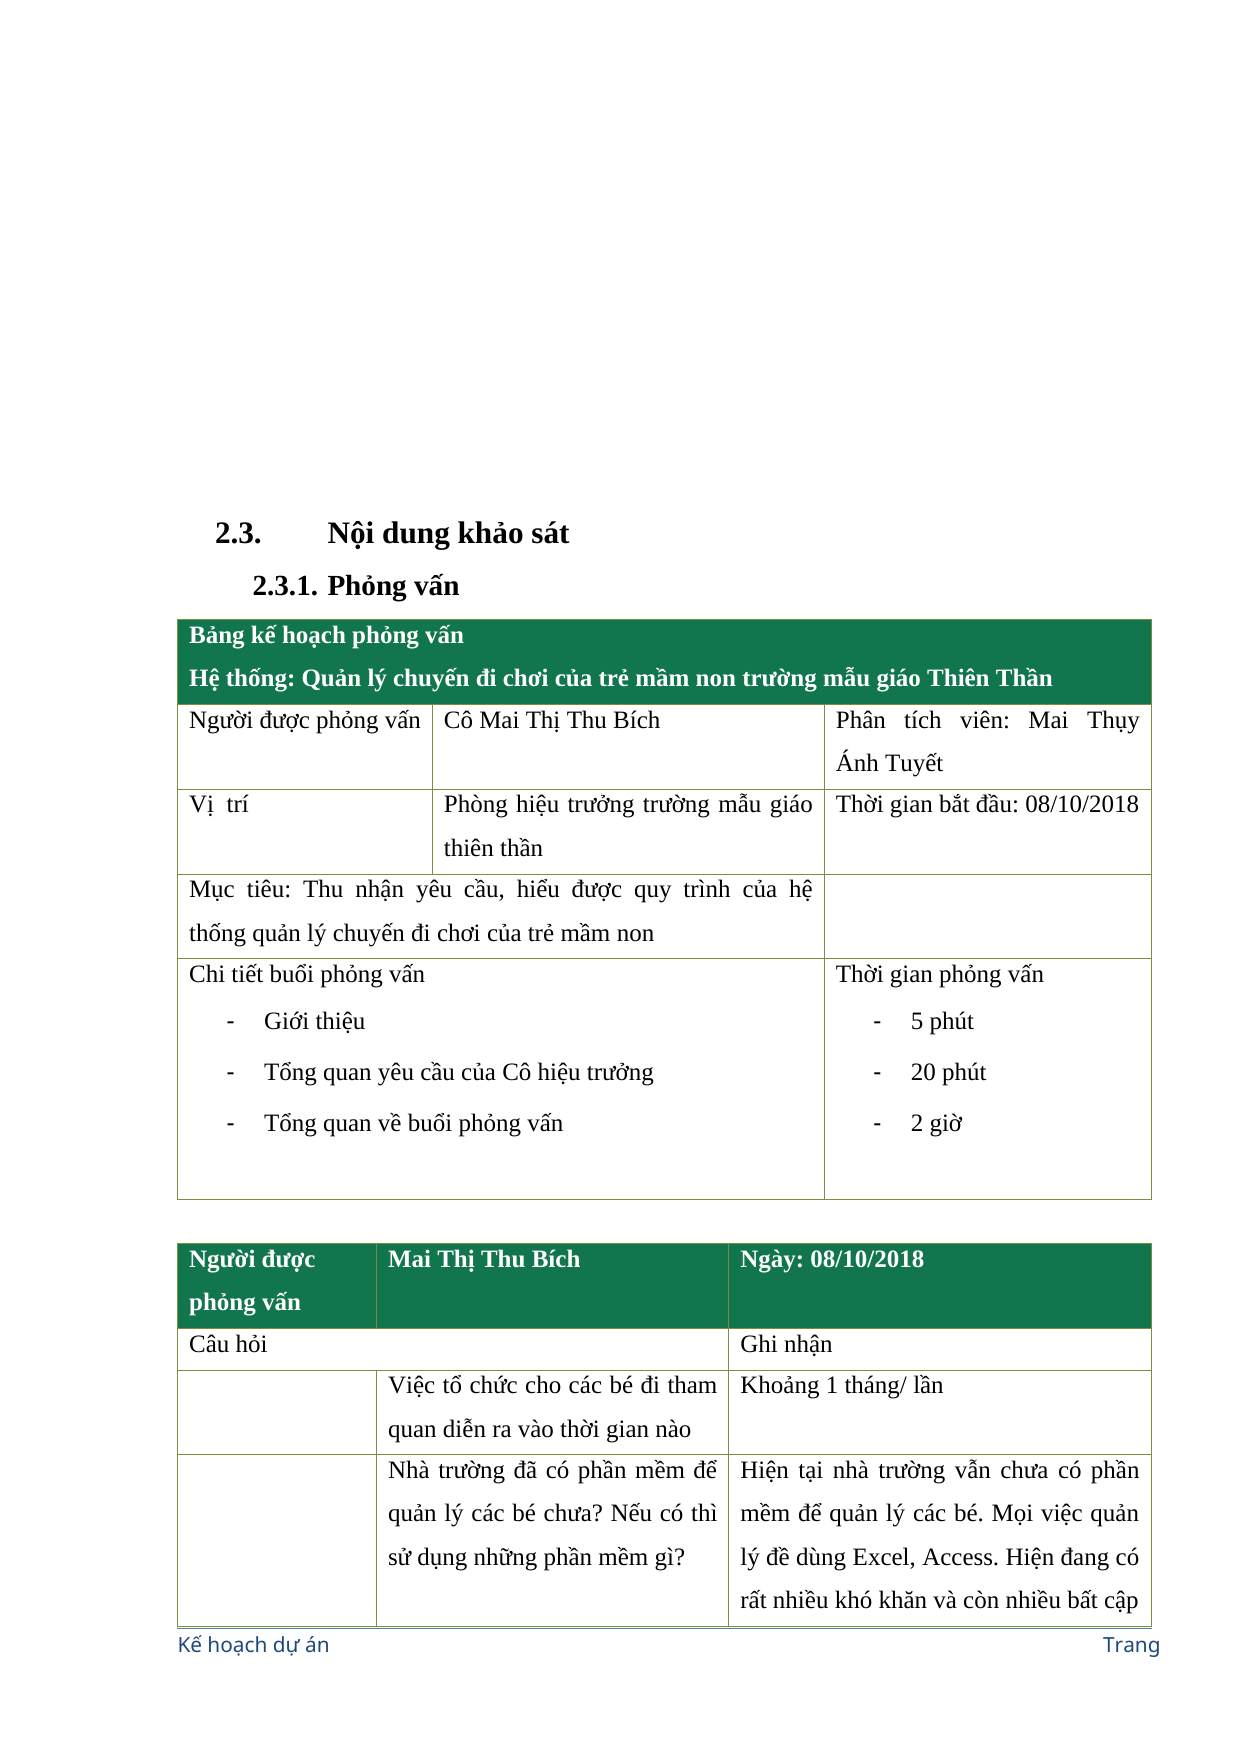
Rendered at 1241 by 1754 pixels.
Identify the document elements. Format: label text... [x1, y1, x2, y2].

list Nội dung khảo sát [215, 514, 1152, 551]
table_cell [178, 1455, 376, 1626]
table_header Ngày: 08/10/2018 [729, 1244, 1151, 1328]
table_cell Hiện tại nhà trường vẫn chưa có phần mềm để quản lý các bé. Mọi việc quản lý đề dùng Excel, Access. Hiện đang có rất nhiều khó khăn và còn nhiều bất cập [729, 1455, 1151, 1626]
table_cell Thời gian phỏng vấn 5 phút 20 phút 2 giờ [825, 959, 1151, 1199]
table_cell Người được phỏng vấn [178, 705, 432, 788]
table_cell Khoảng 1 tháng/ lần [729, 1371, 1151, 1454]
table_cell [825, 875, 1151, 958]
table_cell Phân tích viên: Mai Thụy Ánh Tuyết [825, 705, 1151, 788]
table_cell Chi tiết buổi phỏng vấn Giới thiệu Tổng quan yêu cầu của Cô hiệu trưởng Tổng quan về buổi phỏng vấn [178, 959, 824, 1199]
table_cell [178, 1371, 376, 1454]
table_header Mai Thị Thu Bích [377, 1244, 728, 1328]
table_header Bảng kế hoạch phỏng vấn Hệ thống: Quản lý chuyến đi chơi của trẻ mầm non trường mẫu giáo Thiên Thần [178, 620, 1151, 704]
list Phỏng vấn [252, 568, 1152, 602]
table_cell Ghi nhận [729, 1329, 1151, 1369]
table_cell Mục tiêu: Thu nhận yêu cầu, hiểu được quy trình của hệ thống quản lý chuyến đi chơi của trẻ mầm non [178, 875, 824, 958]
table_cell Thời gian bắt đầu: 08/10/2018 [825, 790, 1151, 873]
table_cell Vị trí [178, 790, 432, 873]
table_cell Nhà trường đã có phần mềm để quản lý các bé chưa? Nếu có thì sử dụng những phần mềm gì? [377, 1455, 728, 1626]
table_cell Câu hỏi [178, 1329, 728, 1369]
table_cell Việc tổ chức cho các bé đi tham quan diễn ra vào thời gian nào [377, 1371, 728, 1454]
table_cell Phòng hiệu trưởng trường mẫu giáo thiên thần [433, 790, 824, 873]
table_cell Cô Mai Thị Thu Bích [433, 705, 824, 788]
table_header Người được phỏng vấn [178, 1244, 376, 1328]
